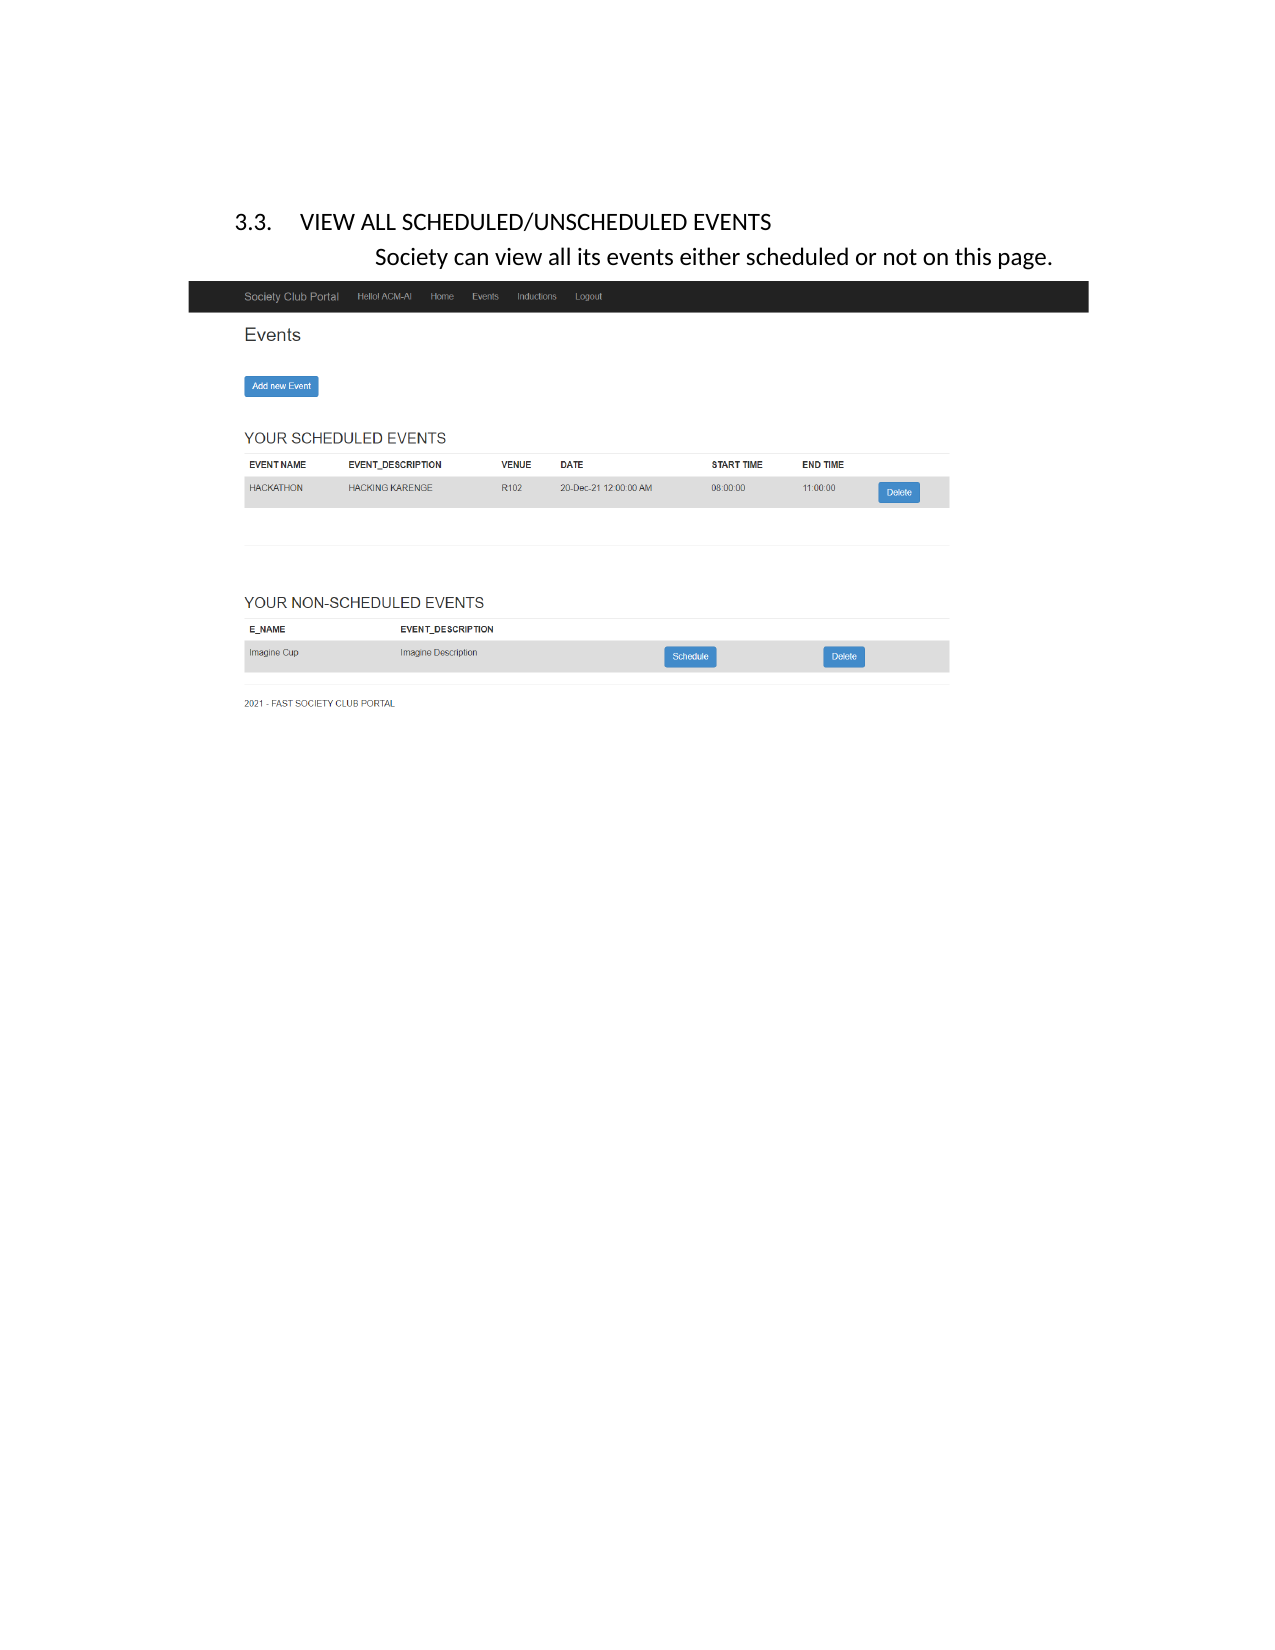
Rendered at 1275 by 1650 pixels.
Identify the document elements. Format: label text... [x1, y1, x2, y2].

list Society can view all its events either scheduled or not on this page. [300, 241, 1125, 271]
picture [188, 281, 1089, 724]
list VIEW ALL SCHEDULED/UNSCHEDULED EVENTS [225, 206, 1125, 236]
